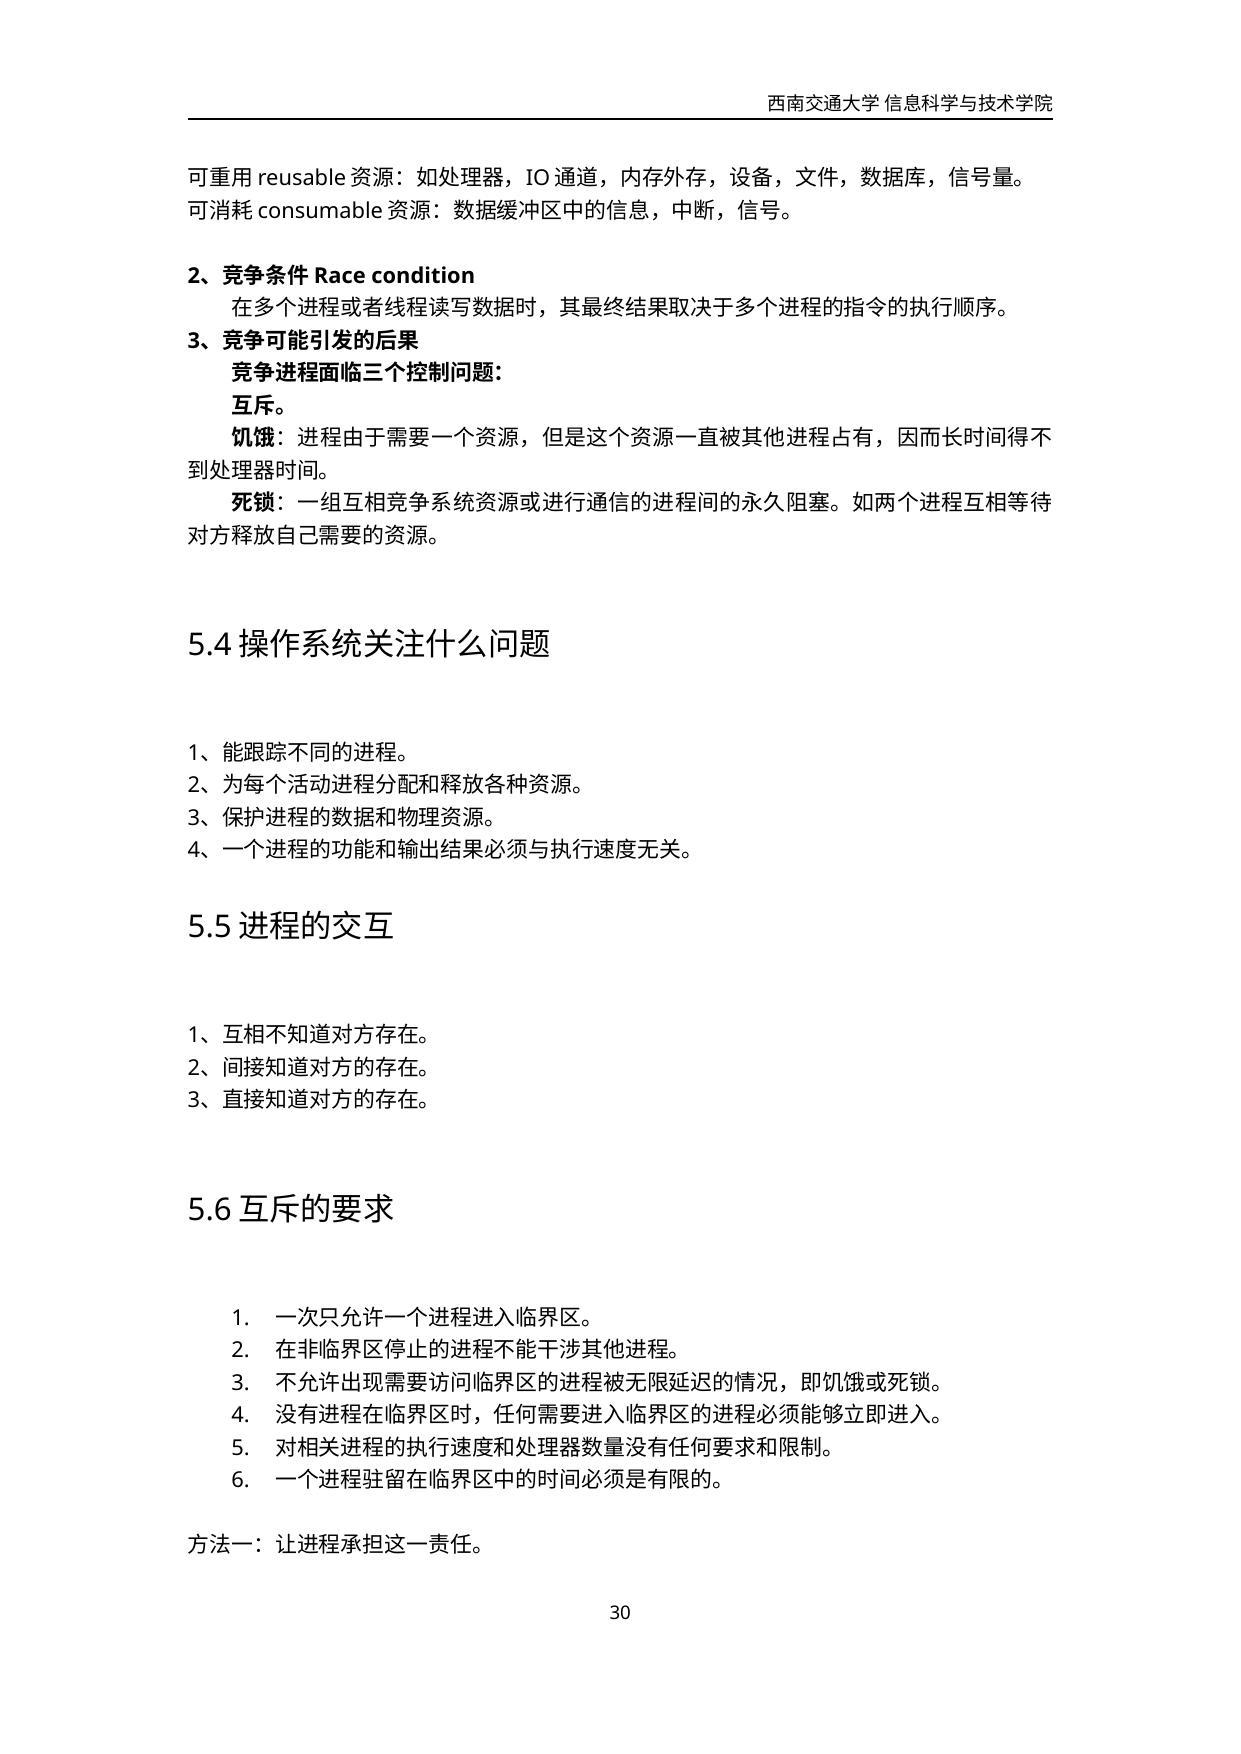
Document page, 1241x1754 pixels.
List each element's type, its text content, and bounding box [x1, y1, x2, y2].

text 互斥。 [187, 387, 1053, 420]
text 可消耗consumable资源：数据缓冲区中的信息，中断，信号。 [187, 192, 1053, 225]
list 没有进程在临界区时，任何需要进入临界区的进程必须能够立即进入。 [187, 1397, 1053, 1429]
text 3、竞争可能引发的后果 [187, 322, 1053, 355]
text 可重用reusable资源：如处理器，IO通道，内存外存，设备，文件，数据库，信号量。 [187, 160, 1053, 192]
text 竞争进程面临三个控制问题： [187, 355, 1053, 387]
subtitle 5.5进程的交互 [187, 892, 1053, 957]
text 3、直接知道对方的存在。 [187, 1082, 1053, 1114]
subtitle 5.6互斥的要求 [187, 1174, 1053, 1239]
text 2、间接知道对方的存在。 [187, 1049, 1053, 1082]
list 对相关进程的执行速度和处理器数量没有任何要求和限制。 [187, 1429, 1053, 1462]
text 3、保护进程的数据和物理资源。 [187, 799, 1053, 832]
text 2、为每个活动进程分配和释放各种资源。 [187, 767, 1053, 799]
text 方法一：让进程承担这一责任。 [187, 1527, 1053, 1559]
text 在多个进程或者线程读写数据时，其最终结果取决于多个进程的指令的执行顺序。 [187, 290, 1053, 322]
text 4、一个进程的功能和输出结果必须与执行速度无关。 [187, 832, 1053, 864]
text 1、互相不知道对方存在。 [187, 1017, 1053, 1049]
text 死锁：一组互相竞争系统资源或进行通信的进程间的永久阻塞。如两个进程互相等待对方释放自己需要的资源。 [187, 485, 1053, 550]
list 在非临界区停止的进程不能干涉其他进程。 [187, 1332, 1053, 1364]
text 1、能跟踪不同的进程。 [187, 734, 1053, 767]
list 不允许出现需要访问临界区的进程被无限延迟的情况，即饥饿或死锁。 [187, 1364, 1053, 1397]
list 一次只允许一个进程进入临界区。 [187, 1299, 1053, 1332]
list 一个进程驻留在临界区中的时间必须是有限的。 [187, 1462, 1053, 1494]
text 2、竞争条件Race condition [187, 257, 1053, 290]
subtitle 5.4操作系统关注什么问题 [187, 609, 1053, 674]
text 饥饿：进程由于需要一个资源，但是这个资源一直被其他进程占有，因而长时间得不到处理器时间。 [187, 420, 1053, 485]
